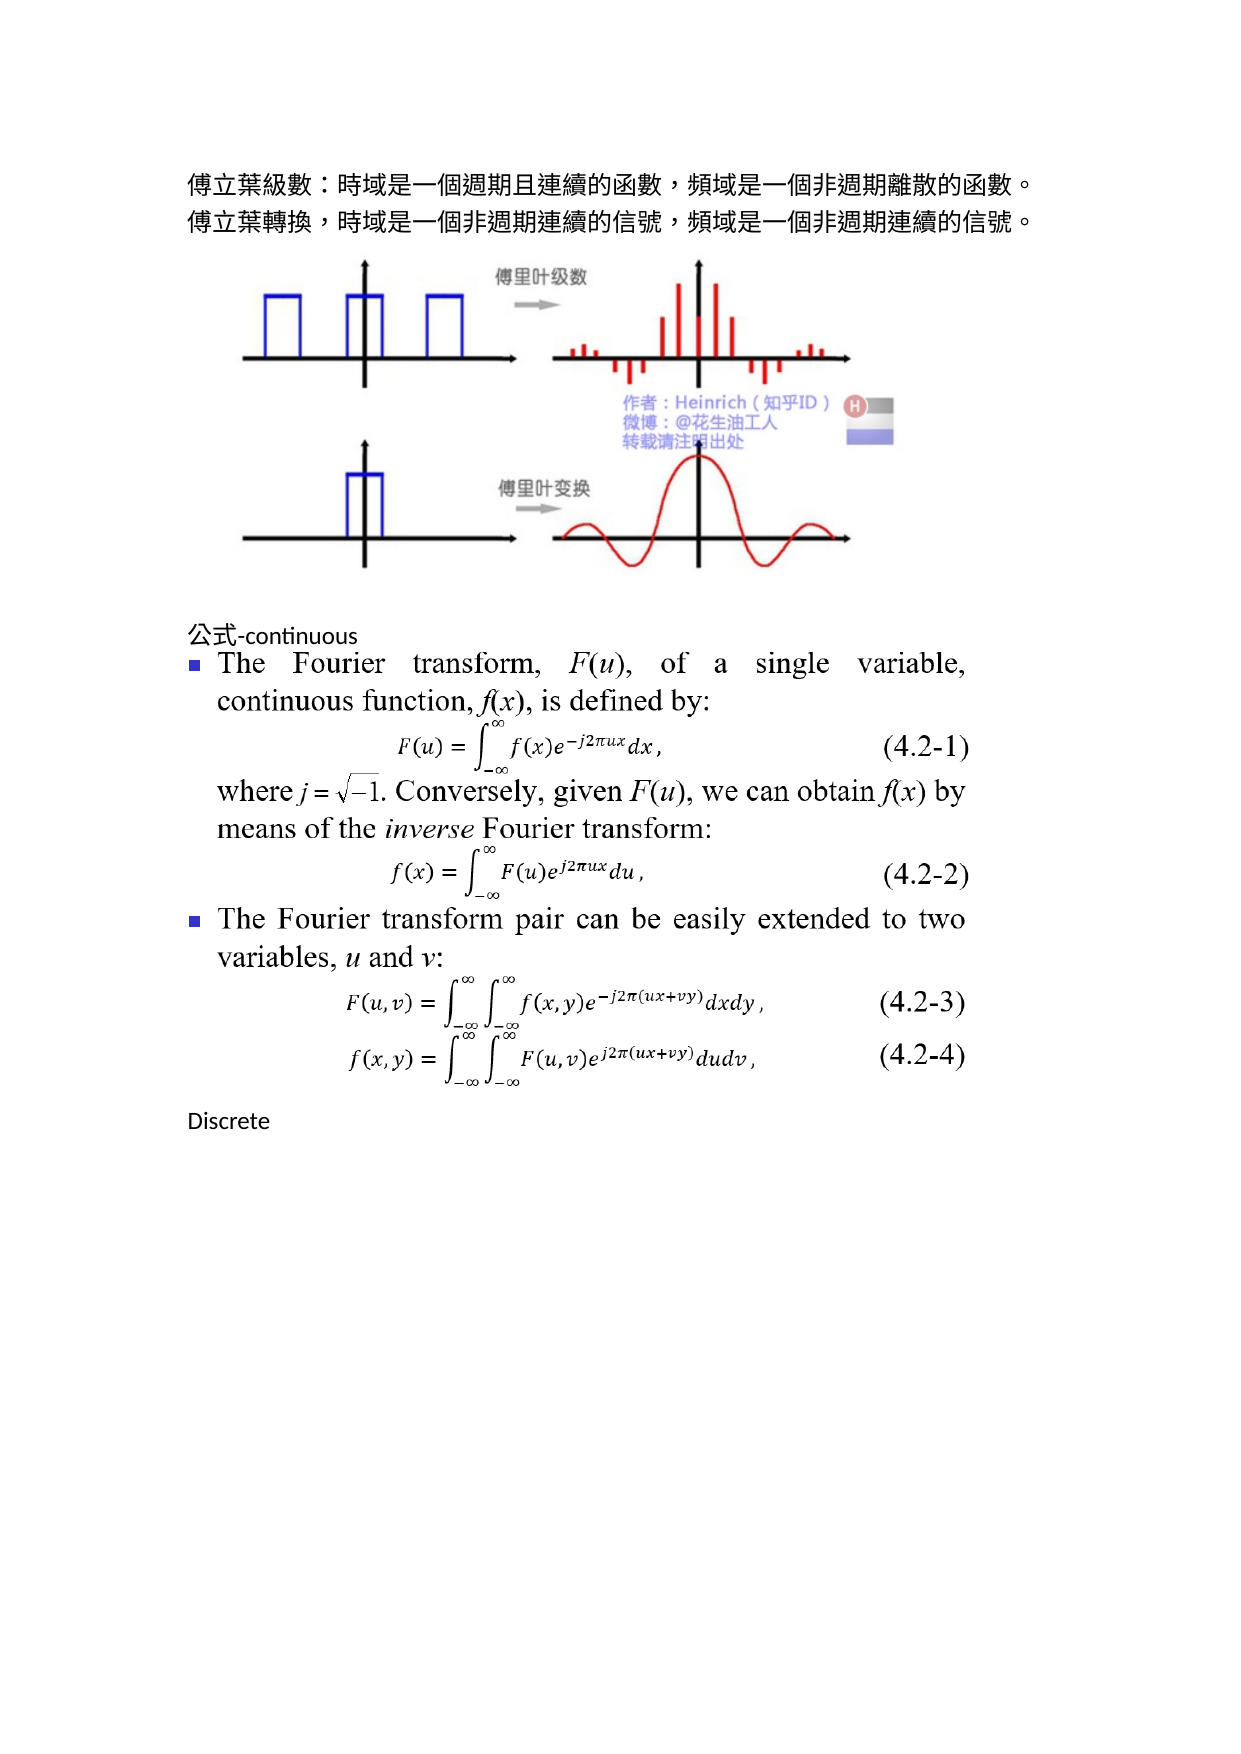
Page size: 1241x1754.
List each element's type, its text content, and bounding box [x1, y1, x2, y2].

picture [187, 652, 969, 1087]
text Discrete [187, 1102, 1053, 1139]
picture [187, 239, 913, 601]
text 傅立葉轉換，時域是一個非週期連續的信號，頻域是一個非週期連續的信號。 [187, 202, 1053, 239]
text 公式-continuous [187, 614, 1053, 652]
text 傅立葉級數：時域是一個週期且連續的函數，頻域是一個非週期離散的函數。 [187, 164, 1053, 202]
